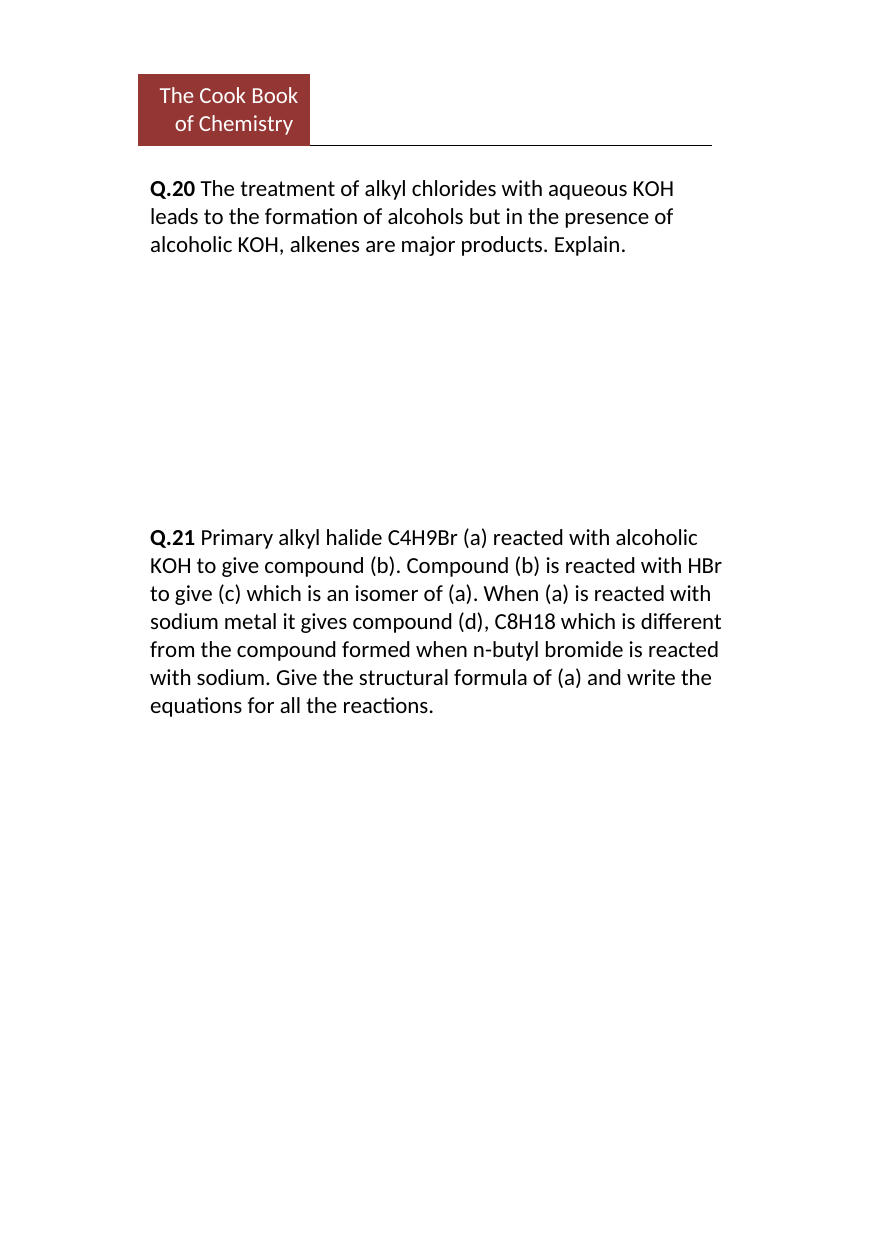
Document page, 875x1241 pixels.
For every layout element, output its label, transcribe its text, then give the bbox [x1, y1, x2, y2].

text Q.20 The treatment of alkyl chlorides with aqueous KOH leads to the formation of alcohols but in the presence of alcoholic KOH, alkenes are major products. Explain. [150, 174, 724, 258]
text Q.21 Primary alkyl halide C4H9Br (a) reacted with alcoholic KOH to give compound (b). Compound (b) is reacted with HBr to give (c) which is an isomer of (a). When (a) is reacted with sodium metal it gives compound (d), C8H18 which is different from the compound formed when n-butyl bromide is reacted with sodium. Give the structural formula of (a) and write the equations for all the reactions. [150, 523, 724, 719]
